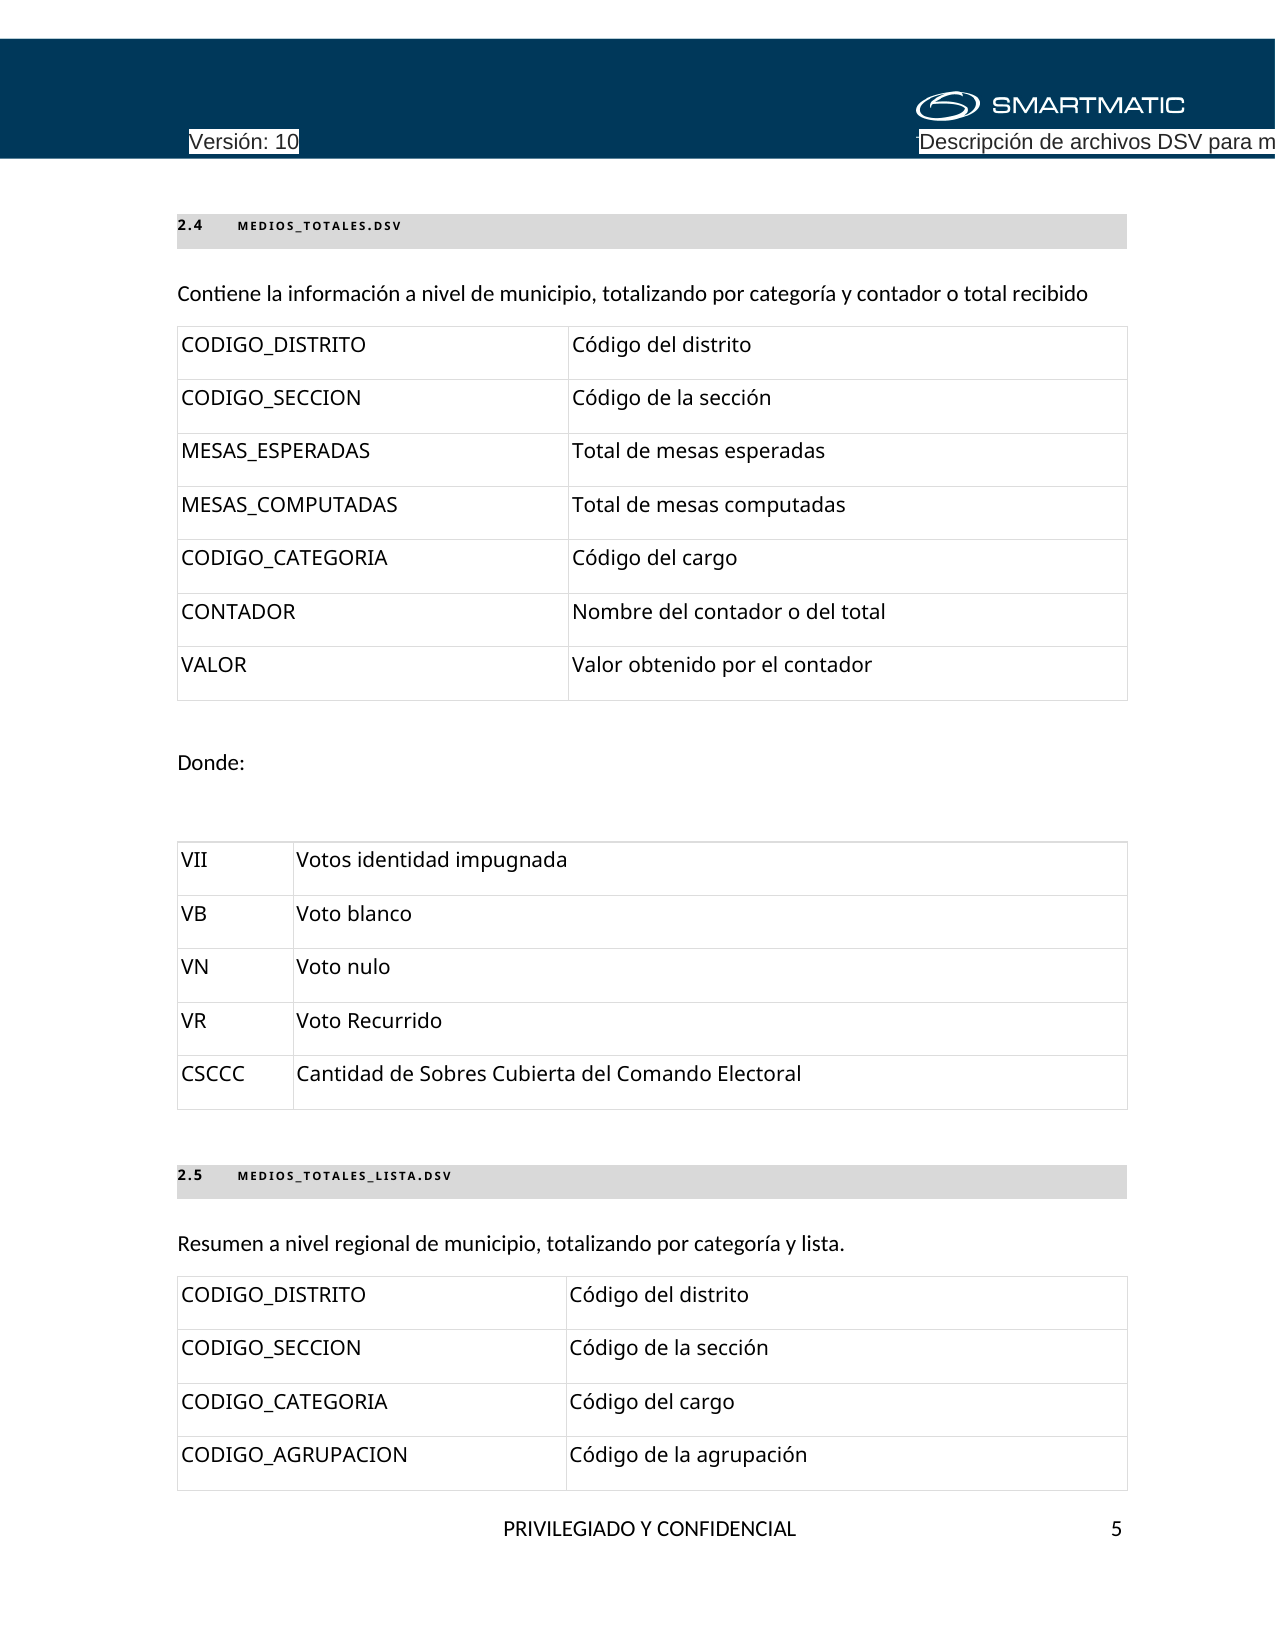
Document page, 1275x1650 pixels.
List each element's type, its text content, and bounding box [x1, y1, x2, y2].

table_cell Código de la agrupación [567, 1437, 1127, 1489]
table_cell VB [178, 896, 293, 948]
subtitle medios_totales_lista.dsv [177, 1165, 1127, 1199]
table_cell Código del cargo [567, 1384, 1127, 1436]
table_cell CODIGO_CATEGORIA [178, 540, 568, 593]
table_header VII [178, 843, 293, 895]
table_header Código del distrito [569, 327, 1127, 379]
picture [0, 38, 1275, 159]
table_cell Voto blanco [294, 896, 1127, 948]
table_cell MESAS_ESPERADAS [178, 434, 568, 486]
table_header Votos identidad impugnada [294, 843, 1127, 895]
table_cell CODIGO_AGRUPACION [178, 1437, 566, 1489]
table_cell Voto Recurrido [294, 1003, 1127, 1055]
table_header CODIGO_DISTRITO [178, 327, 568, 379]
table_cell Código del cargo [569, 540, 1127, 593]
table_cell VR [178, 1003, 293, 1055]
table_cell CODIGO_SECCION [178, 380, 568, 432]
table_cell Total de mesas computadas [569, 487, 1127, 539]
table_cell Cantidad de Sobres Cubierta del Comando Electoral [294, 1056, 1127, 1108]
table_cell Código de la sección [569, 380, 1127, 432]
table_cell CSCCC [178, 1056, 293, 1108]
table_cell Voto nulo [294, 949, 1127, 1002]
table_cell VN [178, 949, 293, 1002]
table_cell Código de la sección [567, 1330, 1127, 1383]
table_header CODIGO_DISTRITO [178, 1277, 566, 1329]
text Donde: [177, 748, 1127, 776]
table_header Código del distrito [567, 1277, 1127, 1329]
text Resumen a nivel regional de municipio, totalizando por categoría y lista. [177, 1229, 1127, 1257]
table_cell Total de mesas esperadas [569, 434, 1127, 486]
table_cell VALOR [178, 647, 568, 700]
table_cell MESAS_COMPUTADAS [178, 487, 568, 539]
text Contiene la información a nivel de municipio, totalizando por categoría y contador o total recibido [177, 279, 1127, 307]
table_cell CODIGO_CATEGORIA [178, 1384, 566, 1436]
subtitle medios_totales.dsv [177, 214, 1127, 249]
table_cell Nombre del contador o del total [569, 594, 1127, 646]
table_cell CONTADOR [178, 594, 568, 646]
table_cell CODIGO_SECCION [178, 1330, 566, 1383]
table_cell Valor obtenido por el contador [569, 647, 1127, 700]
